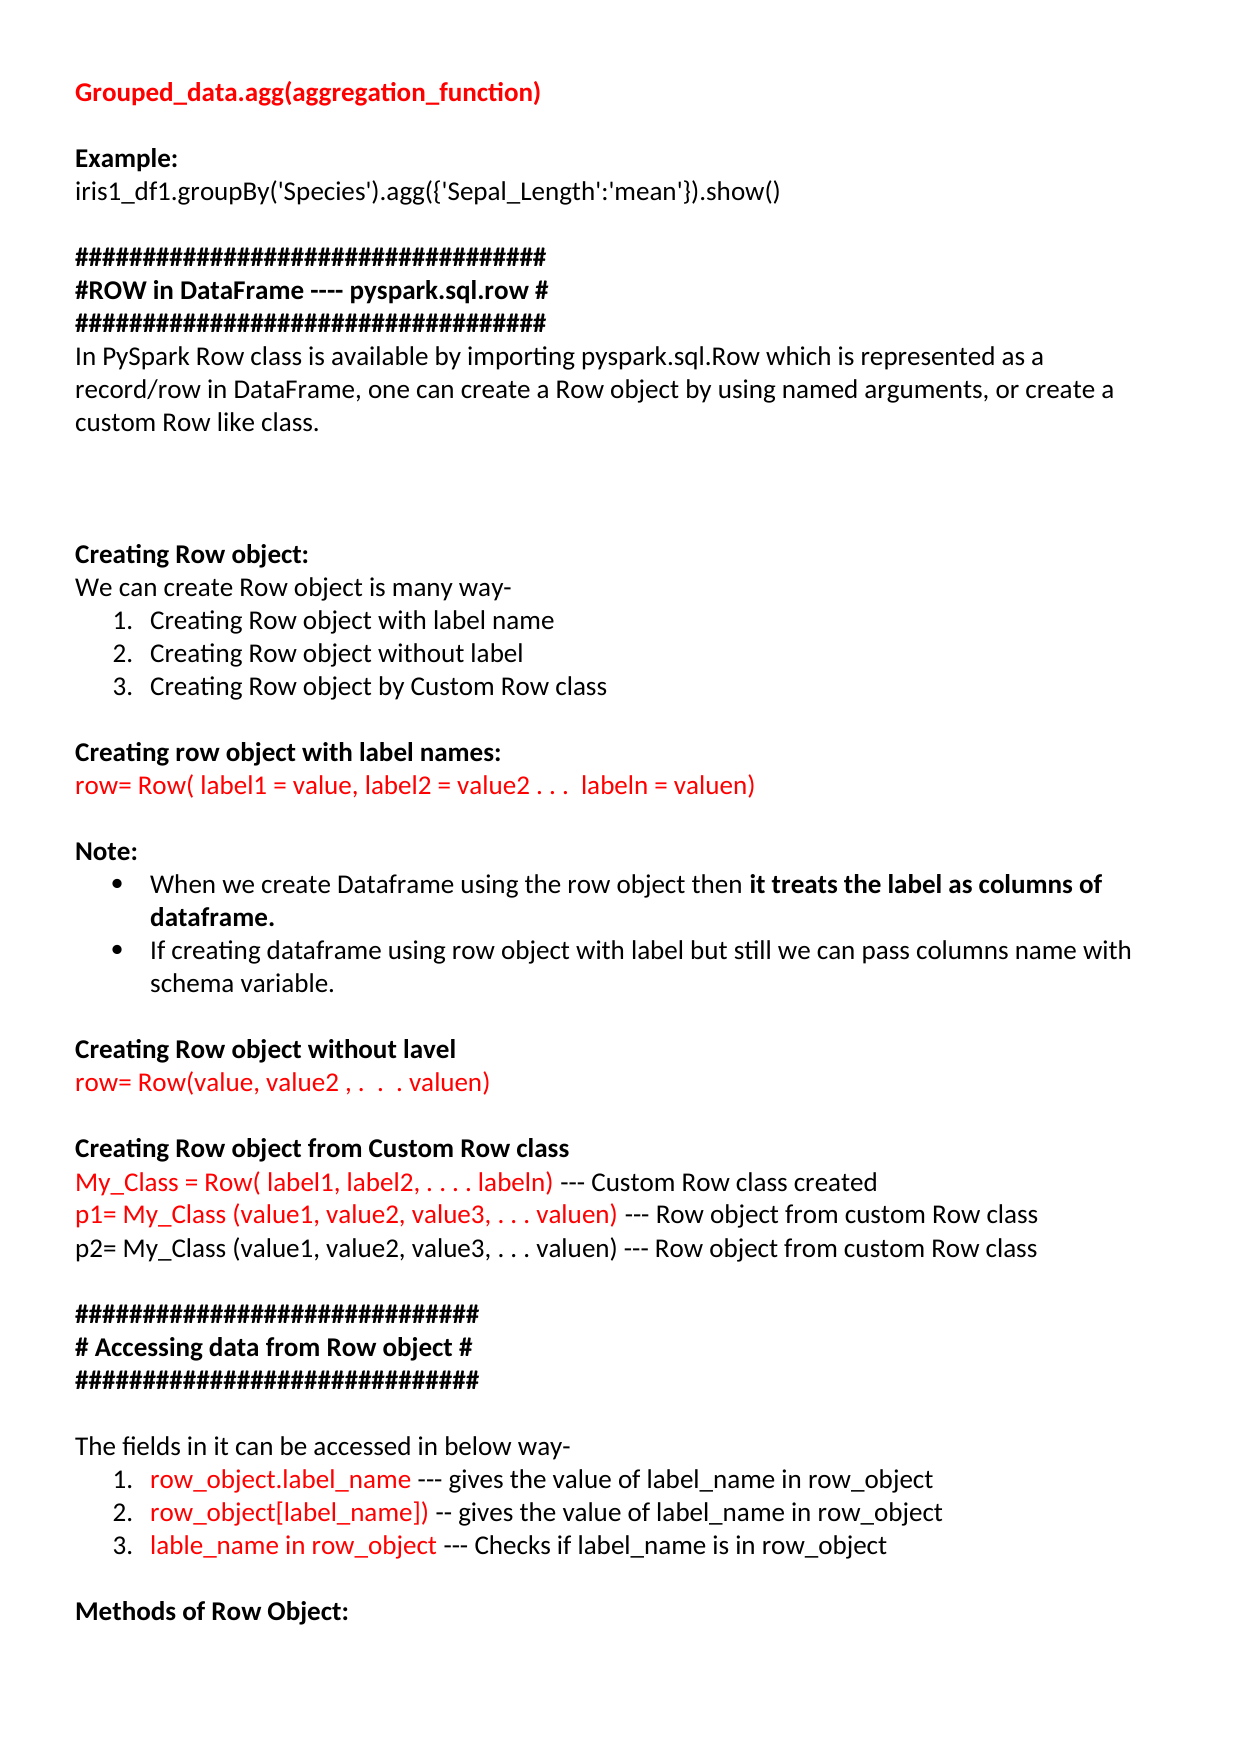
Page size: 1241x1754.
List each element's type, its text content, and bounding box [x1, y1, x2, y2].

list row_object.label_name --- gives the value of label_name in row_object [112, 1462, 1165, 1495]
list row_object[label_name]) -- gives the value of label_name in row_object [112, 1495, 1165, 1528]
text row= Row( label1 = value, label2 = value2 . . . labeln = valuen) [75, 768, 1165, 801]
text ############################## [75, 1297, 1165, 1330]
text Example: [75, 141, 1165, 174]
text #ROW in DataFrame ---- pyspark.sql.row # [75, 273, 1165, 306]
text Creating Row object without lavel [75, 1033, 1165, 1066]
text Note: [75, 834, 1165, 867]
text p2= My_Class (value1, value2, value3, . . . valuen) --- Row object from custom Row class [75, 1231, 1165, 1264]
text p1= My_Class (value1, value2, value3, . . . valuen) --- Row object from custom Row class [75, 1198, 1165, 1231]
text ################################### [75, 306, 1165, 339]
text # Accessing data from Row object # [75, 1330, 1165, 1363]
list When we create Dataframe using the row object then it treats the label as columns of dataframe. [112, 867, 1165, 933]
text iris1_df1.groupBy('Species').agg({'Sepal_Length':'mean'}).show() [75, 174, 1165, 207]
text row= Row(value, value2 , . . . valuen) [75, 1066, 1165, 1099]
text The fields in it can be accessed in below way- [75, 1429, 1165, 1462]
text ############################## [75, 1363, 1165, 1396]
text We can create Row object is many way- [75, 570, 1165, 603]
text My_Class = Row( label1, label2, . . . . labeln) --- Custom Row class created [75, 1165, 1165, 1198]
list Creating Row object by Custom Row class [112, 669, 1165, 702]
text ################################### [75, 240, 1165, 273]
list Creating Row object with label name [112, 603, 1165, 636]
text Creating Row object from Custom Row class [75, 1132, 1165, 1165]
text Creating row object with label names: [75, 735, 1165, 768]
text In PySpark Row class is available by importing pyspark.sql.Row which is represented as a record/row in DataFrame, one can create a Row object by using named arguments, or create a custom Row like class. [75, 339, 1165, 438]
list lable_name in row_object --- Checks if label_name is in row_object [112, 1528, 1165, 1561]
text Creating Row object: [75, 537, 1165, 570]
list If creating dataframe using row object with label but still we can pass columns name with schema variable. [112, 933, 1165, 999]
text Methods of Row Object: [75, 1594, 1165, 1627]
list Creating Row object without label [112, 636, 1165, 669]
text Grouped_data.agg(aggregation_function) [75, 75, 1165, 108]
